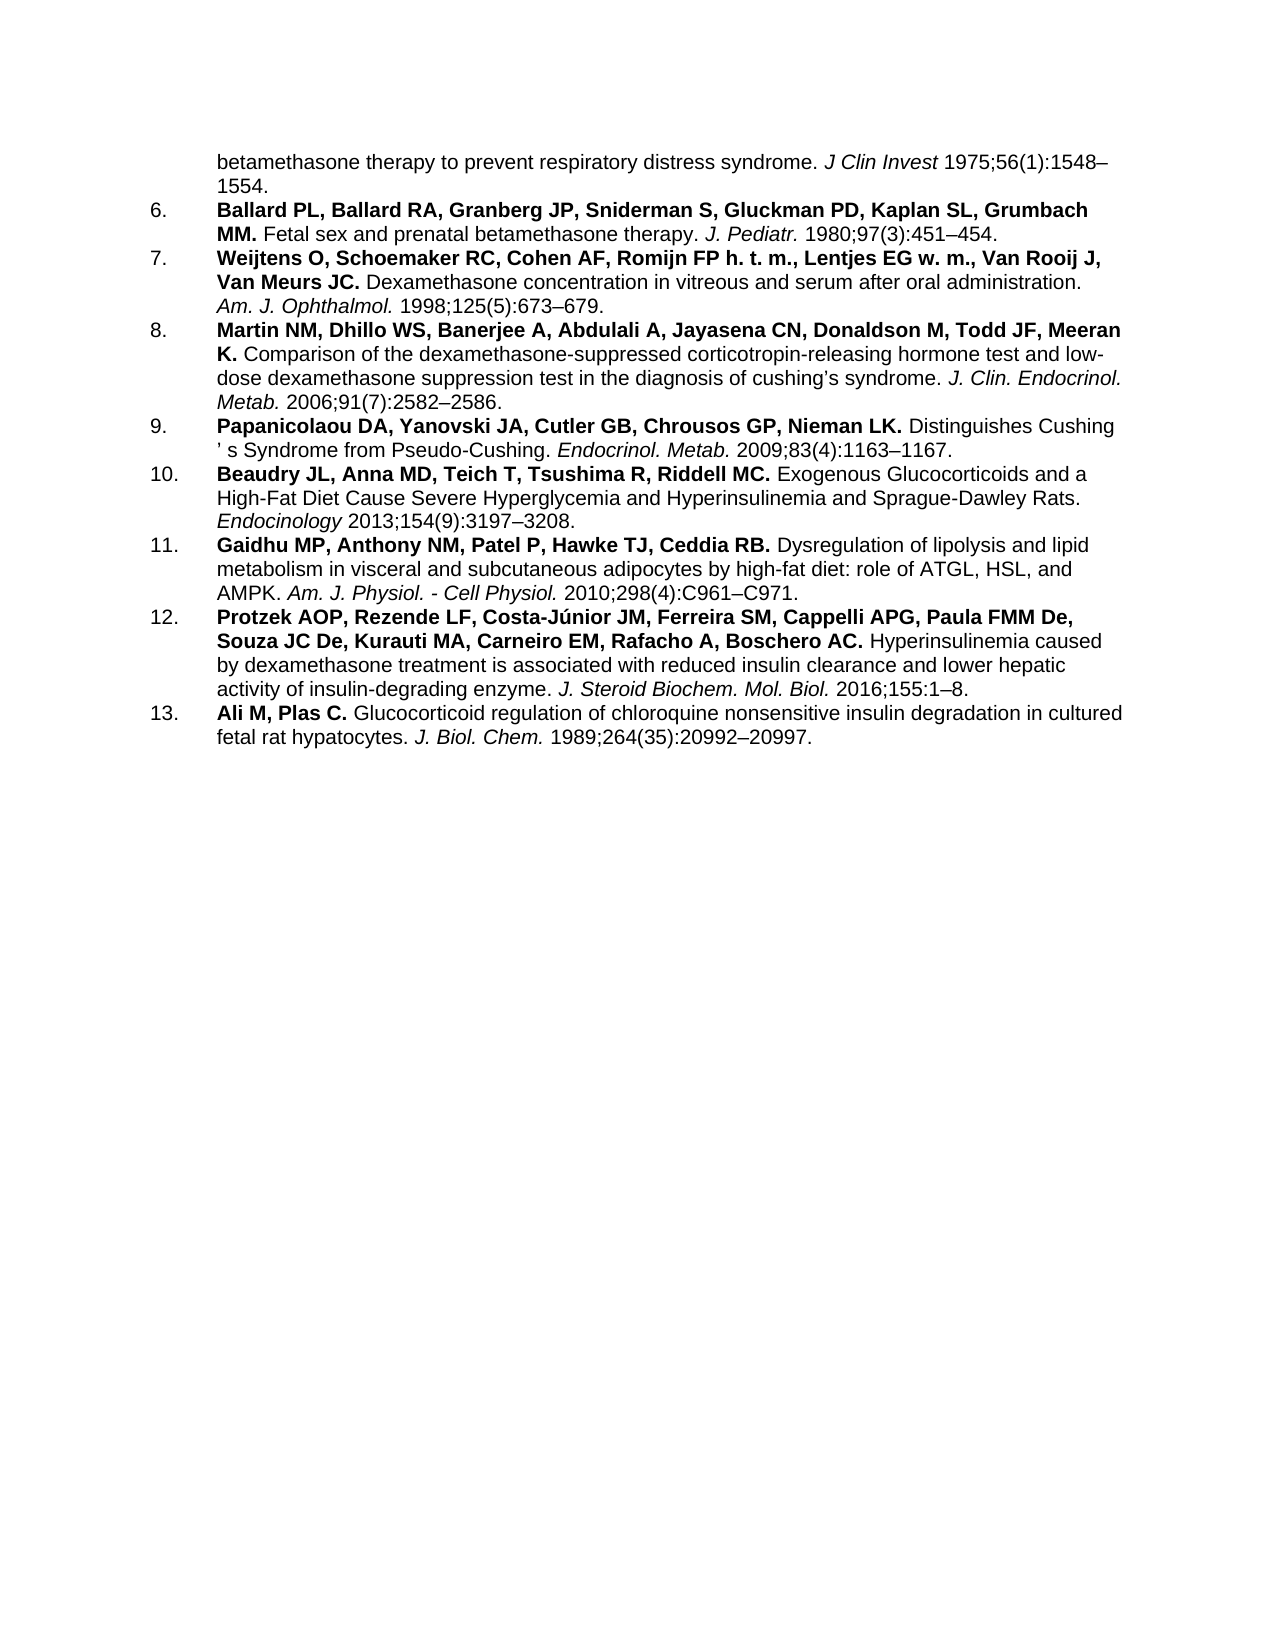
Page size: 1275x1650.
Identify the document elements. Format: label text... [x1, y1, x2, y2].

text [150, 150, 1125, 198]
text 10. Beaudry JL, Anna MD, Teich T, Tsushima R, Riddell MC. Exogenous Glucocorticoids and a High-Fat Diet Cause Severe Hyperglycemia and Hyperinsulinemia and Sprague-Dawley Rats. Endocinology 2013;154(9):3197–3208. [150, 461, 1125, 533]
text 6. Ballard PL, Ballard RA, Granberg JP, Sniderman S, Gluckman PD, Kaplan SL, Grumbach MM. Fetal sex and prenatal betamethasone therapy. J. Pediatr. 1980;97(3):451–454. [150, 198, 1125, 246]
text 8. Martin NM, Dhillo WS, Banerjee A, Abdulali A, Jayasena CN, Donaldson M, Todd JF, Meeran K. Comparison of the dexamethasone-suppressed corticotropin-releasing hormone test and low-dose dexamethasone suppression test in the diagnosis of cushing’s syndrome. J. Clin. Endocrinol. Metab. 2006;91(7):2582–2586. [150, 318, 1125, 413]
text 12. Protzek AOP, Rezende LF, Costa-Júnior JM, Ferreira SM, Cappelli APG, Paula FMM De, Souza JC De, Kurauti MA, Carneiro EM, Rafacho A, Boschero AC. Hyperinsulinemia caused by dexamethasone treatment is associated with reduced insulin clearance and lower hepatic activity of insulin-degrading enzyme. J. Steroid Biochem. Mol. Biol. 2016;155:1–8. [150, 605, 1125, 701]
text 11. Gaidhu MP, Anthony NM, Patel P, Hawke TJ, Ceddia RB. Dysregulation of lipolysis and lipid metabolism in visceral and subcutaneous adipocytes by high-fat diet: role of ATGL, HSL, and AMPK. Am. J. Physiol. - Cell Physiol. 2010;298(4):C961–C971. [150, 533, 1125, 605]
text 7. Weijtens O, Schoemaker RC, Cohen AF, Romijn FP h. t. m., Lentjes EG w. m., Van Rooij J, Van Meurs JC. Dexamethasone concentration in vitreous and serum after oral administration. Am. J. Ophthalmol. 1998;125(5):673–679. [150, 246, 1125, 318]
text 9. Papanicolaou DA, Yanovski JA, Cutler GB, Chrousos GP, Nieman LK. Distinguishes Cushing ’ s Syndrome from Pseudo-Cushing. Endocrinol. Metab. 2009;83(4):1163–1167. [150, 413, 1125, 461]
text 13. Ali M, Plas C. Glucocorticoid regulation of chloroquine nonsensitive insulin degradation in cultured fetal rat hypatocytes. J. Biol. Chem. 1989;264(35):20992–20997. [150, 701, 1125, 749]
